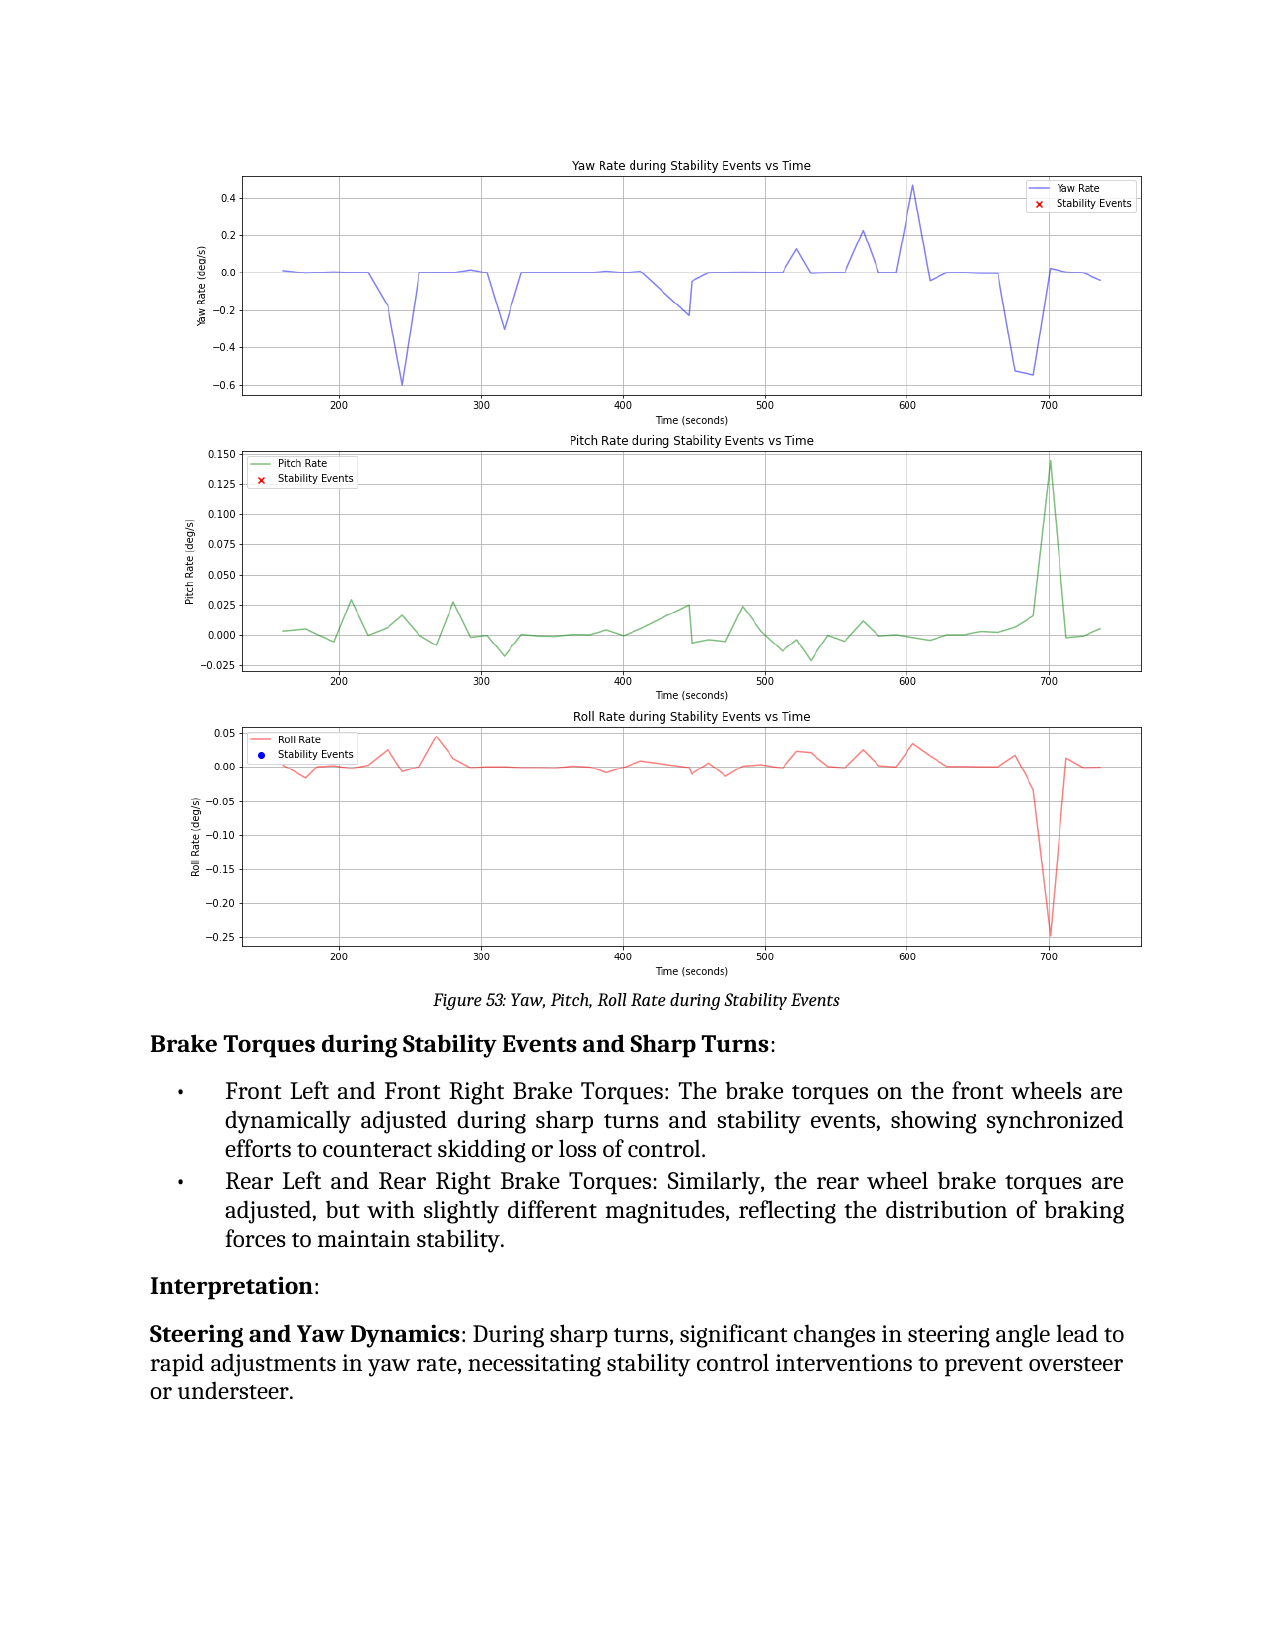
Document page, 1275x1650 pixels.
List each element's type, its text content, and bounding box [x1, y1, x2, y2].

picture [175, 150, 1150, 986]
text Brake Torques during Stability Events and Sharp Turns: [150, 1030, 1125, 1058]
list Rear Left and Rear Right Brake Torques: Similarly, the rear wheel brake torques are adjusted, but with slightly different magnitudes, reflecting the distribution of braking forces to maintain stability. [175, 1167, 1125, 1253]
text Figure 53: Yaw, Pitch, Roll Rate during Stability Events [150, 989, 1125, 1011]
text Interpretation: [150, 1272, 1125, 1301]
list Front Left and Front Right Brake Torques: The brake torques on the front wheels are dynamically adjusted during sharp turns and stability events, showing synchronized efforts to counteract skidding or loss of control. [175, 1077, 1125, 1163]
text Steering and Yaw Dynamics: During sharp turns, significant changes in steering angle lead to rapid adjustments in yaw rate, necessitating stability control interventions to prevent oversteer or understeer. [150, 1320, 1125, 1406]
